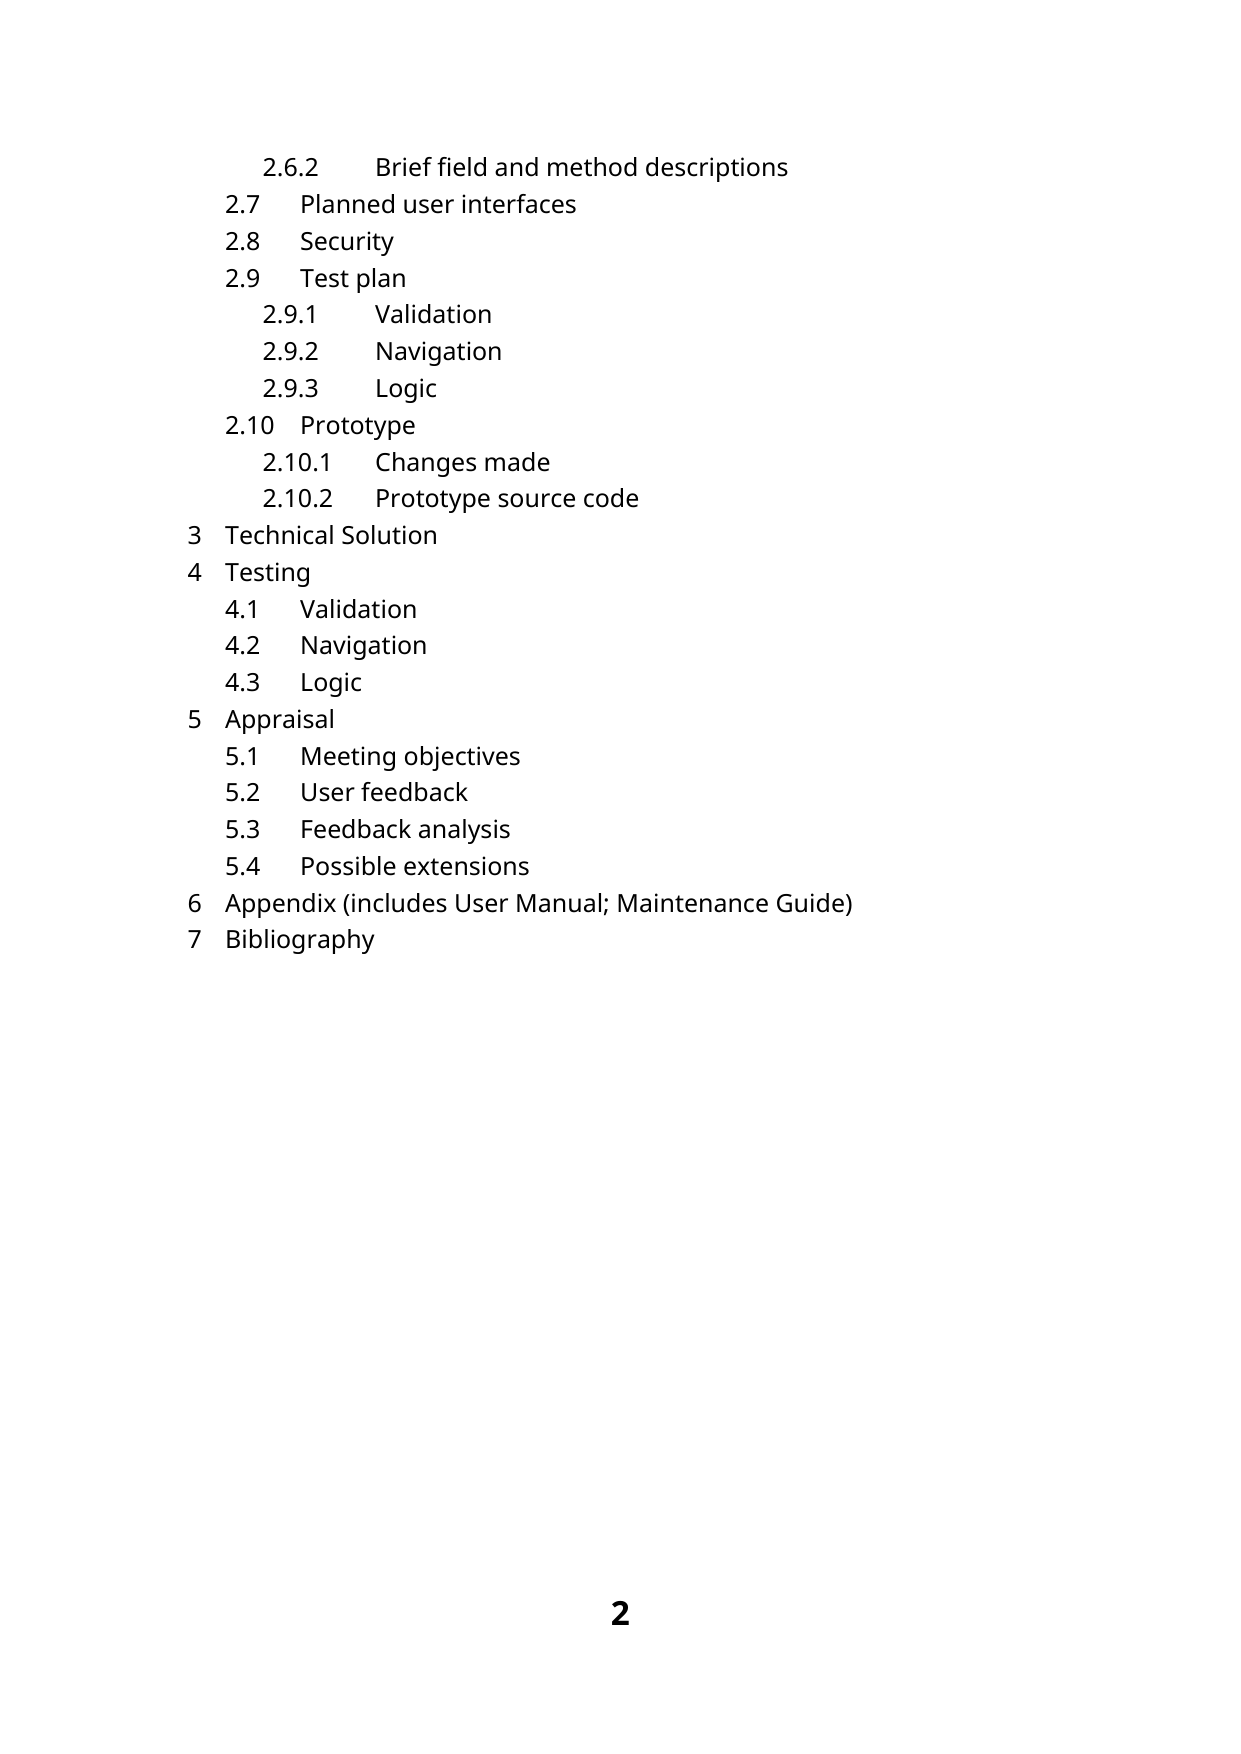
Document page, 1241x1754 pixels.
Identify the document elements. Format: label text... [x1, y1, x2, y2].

list Technical Solution [187, 518, 1090, 552]
list Changes made [262, 444, 1090, 478]
list Possible extensions [225, 849, 1090, 883]
list Feedback analysis [225, 812, 1090, 846]
list Test plan [225, 260, 1090, 294]
list Brief field and method descriptions [262, 150, 1090, 184]
list Logic [262, 371, 1090, 405]
list Navigation [262, 334, 1090, 368]
list Planned user interfaces [225, 187, 1090, 221]
list Bibliography [187, 922, 1090, 956]
list Testing [187, 554, 1090, 588]
list Logic [225, 665, 1090, 699]
list Appraisal [187, 702, 1090, 736]
list Meeting objectives [225, 738, 1090, 772]
list Prototype [225, 407, 1090, 441]
list Validation [225, 591, 1090, 625]
list Validation [262, 297, 1090, 331]
list Security [225, 223, 1090, 258]
list User feedback [225, 775, 1090, 809]
list Navigation [225, 628, 1090, 662]
list Prototype source code [262, 481, 1090, 515]
list Appendix (includes User Manual; Maintenance Guide) [187, 885, 1090, 919]
